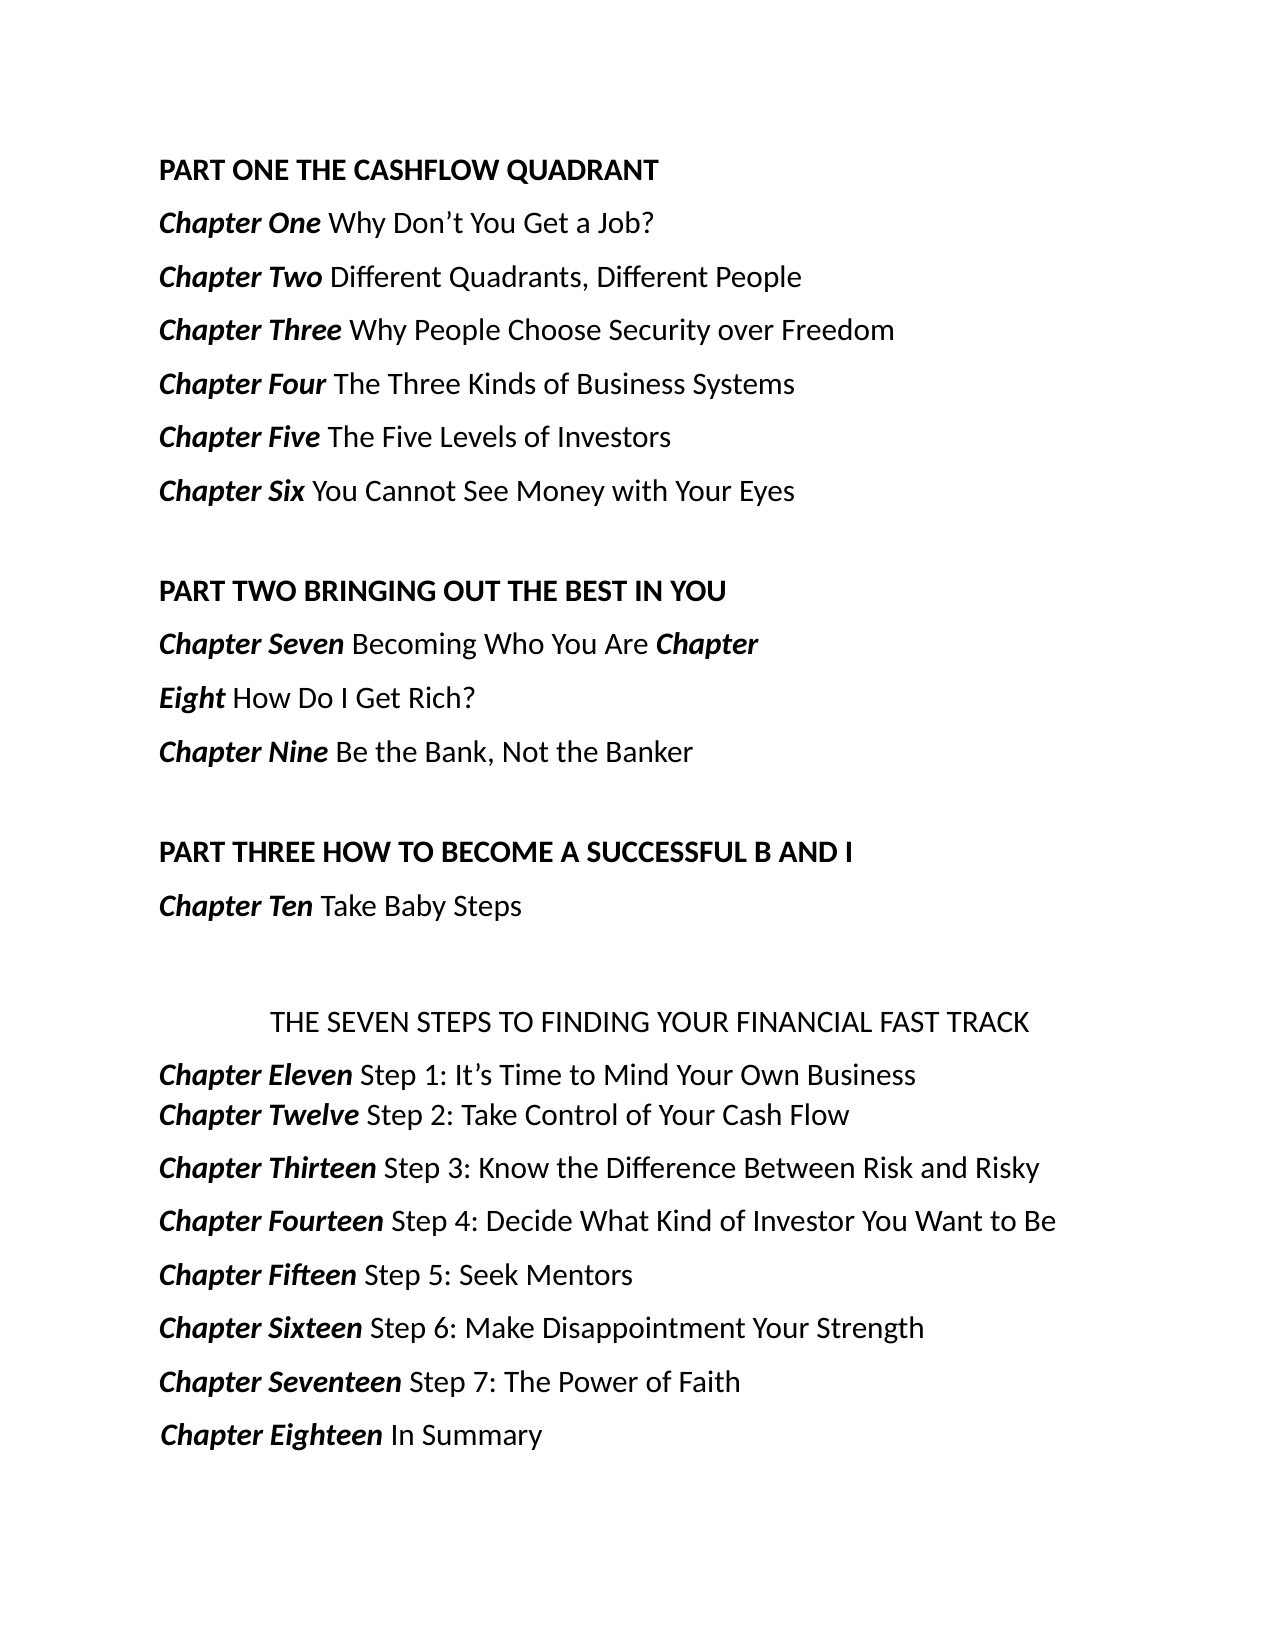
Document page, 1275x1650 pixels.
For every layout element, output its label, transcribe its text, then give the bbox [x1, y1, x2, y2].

text Chapter Two Different Quadrants, Different People [159, 257, 1113, 295]
text THE SEVEN STEPS TO FINDING YOUR FINANCIAL FAST TRACK [270, 1002, 1113, 1040]
text Chapter Nine Be the Bank, Not the Banker [159, 732, 1113, 770]
text Chapter Thirteen Step 3: Know the Difference Between Risk and Risky [159, 1148, 1113, 1186]
text Chapter Eleven Step 1: It’s Time to Mind Your Own Business [159, 1055, 1113, 1093]
text Chapter Twelve Step 2: Take Control of Your Cash Flow [159, 1094, 1113, 1133]
text Chapter Seven Becoming Who You Are Chapter Eight How Do I Get Rich? [159, 624, 779, 716]
text Chapter Ten Take Baby Steps [159, 886, 1113, 924]
text Chapter Eighteen In Summary [160, 1415, 1114, 1453]
text Chapter Four The Three Kinds of Business Systems [159, 364, 1113, 402]
text Chapter Fifteen Step 5: Seek Mentors [159, 1255, 1113, 1293]
text Chapter Three Why People Choose Security over Freedom [159, 310, 1113, 348]
text PART TWO BRINGING OUT THE BEST IN YOU [159, 571, 1114, 609]
text PART ONE THE CASHFLOW QUADRANT [159, 150, 1114, 188]
text Chapter Five The Five Levels of Investors [159, 417, 1113, 455]
text Chapter Seventeen Step 7: The Power of Faith [159, 1362, 1113, 1400]
text Chapter Six You Cannot See Money with Your Eyes [159, 471, 1113, 509]
text Chapter Fourteen Step 4: Decide What Kind of Investor You Want to Be [159, 1201, 1113, 1239]
text Chapter One Why Don’t You Get a Job? [159, 203, 1113, 242]
text PART THREE HOW TO BECOME A SUCCESSFUL B AND I [159, 832, 1114, 871]
text Chapter Sixteen Step 6: Make Disappointment Your Strength [159, 1308, 1113, 1346]
